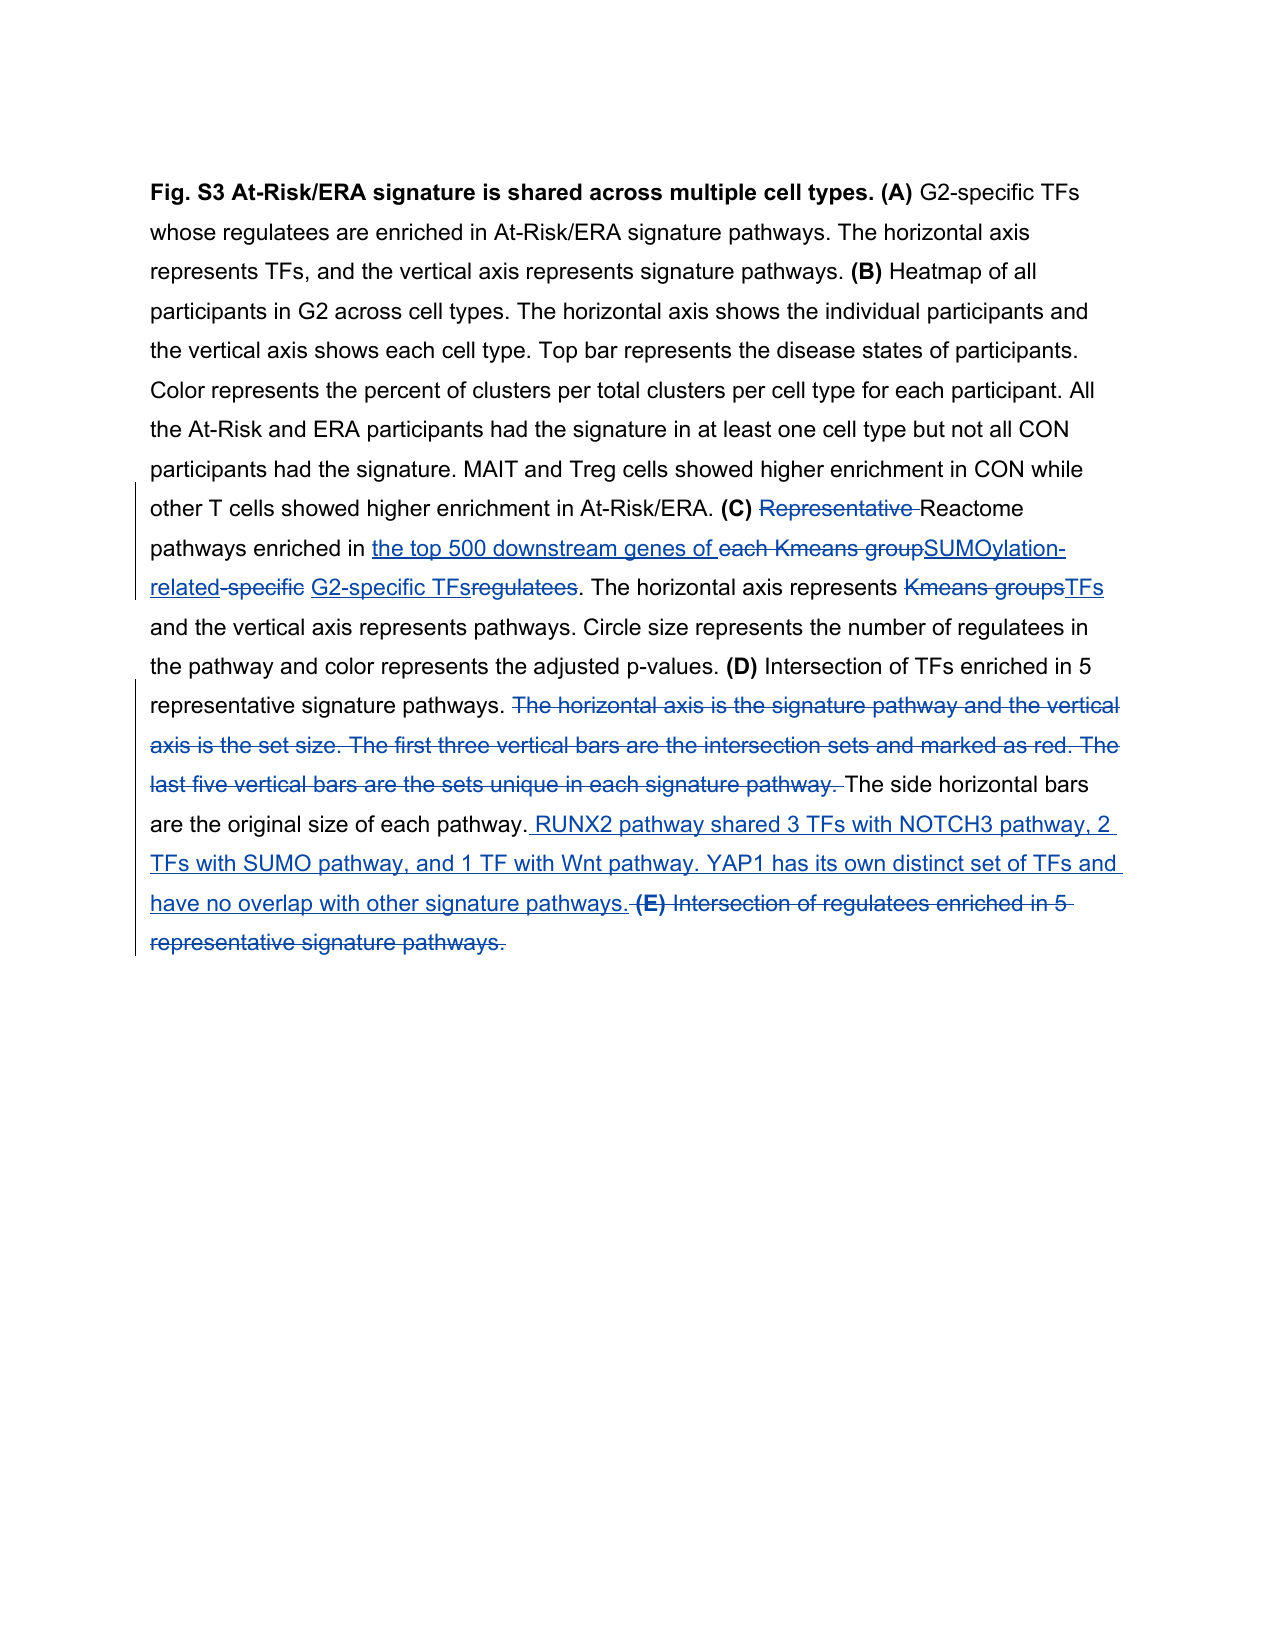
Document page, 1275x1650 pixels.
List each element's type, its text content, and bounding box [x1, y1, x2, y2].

subtitle Fig. S3 At-Risk/ERA signature is shared across multiple cell types. (A) G2-specific TFs whose regulatees are enriched in At-Risk/ERA signature pathways. The horizontal axis represents TFs, and the vertical axis represents signature pathways. (B) Heatmap of all participants in G2 across cell types. The horizontal axis shows the individual participants and the vertical axis shows each cell type. Top bar represents the disease states of participants. Color represents the percent of clusters per total clusters per cell type for each participant. All the At-Risk and ERA participants had the signature in at least one cell type but not all CON participants had the signature. MAIT and Treg cells showed higher enrichment in CON while other T cells showed higher enrichment in At-Risk/ERA. (C) Reactome pathways enriched in . The horizontal axis represents and the vertical axis represents pathways. Circle size represents the number of regulatees in the pathway and color represents the adjusted p-values. (D) Intersection of TFs enriched in 5 representative signature pathways. The side horizontal bars are the original size of each pathway. [150, 179, 1125, 956]
